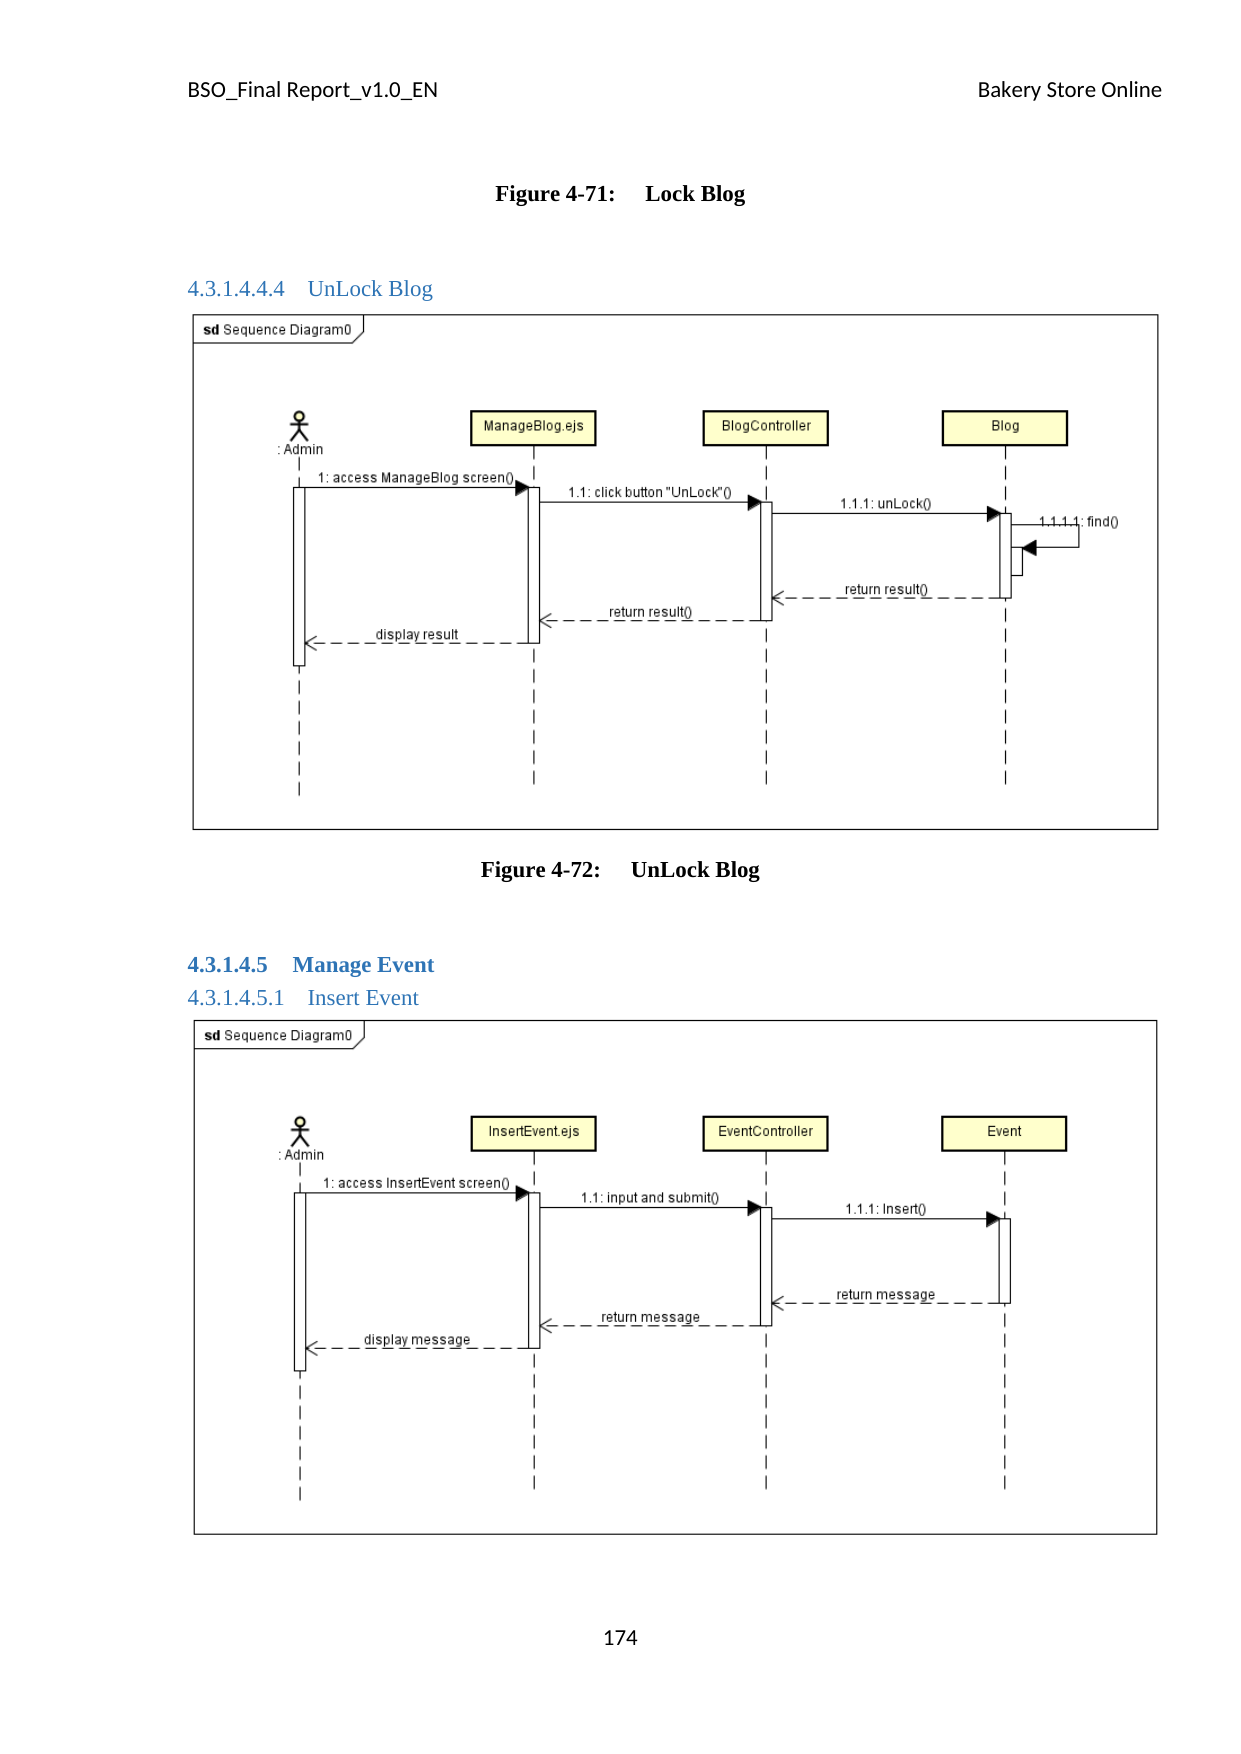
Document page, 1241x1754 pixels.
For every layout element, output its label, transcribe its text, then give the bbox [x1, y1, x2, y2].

picture [187, 303, 1163, 838]
text Lock Blog [187, 180, 1053, 206]
subtitle UnLock Blog [187, 275, 1053, 301]
subtitle Insert Event [187, 983, 1053, 1010]
text UnLock Blog [187, 856, 1053, 883]
picture [187, 1012, 1163, 1545]
subtitle Manage Event [187, 951, 1053, 977]
